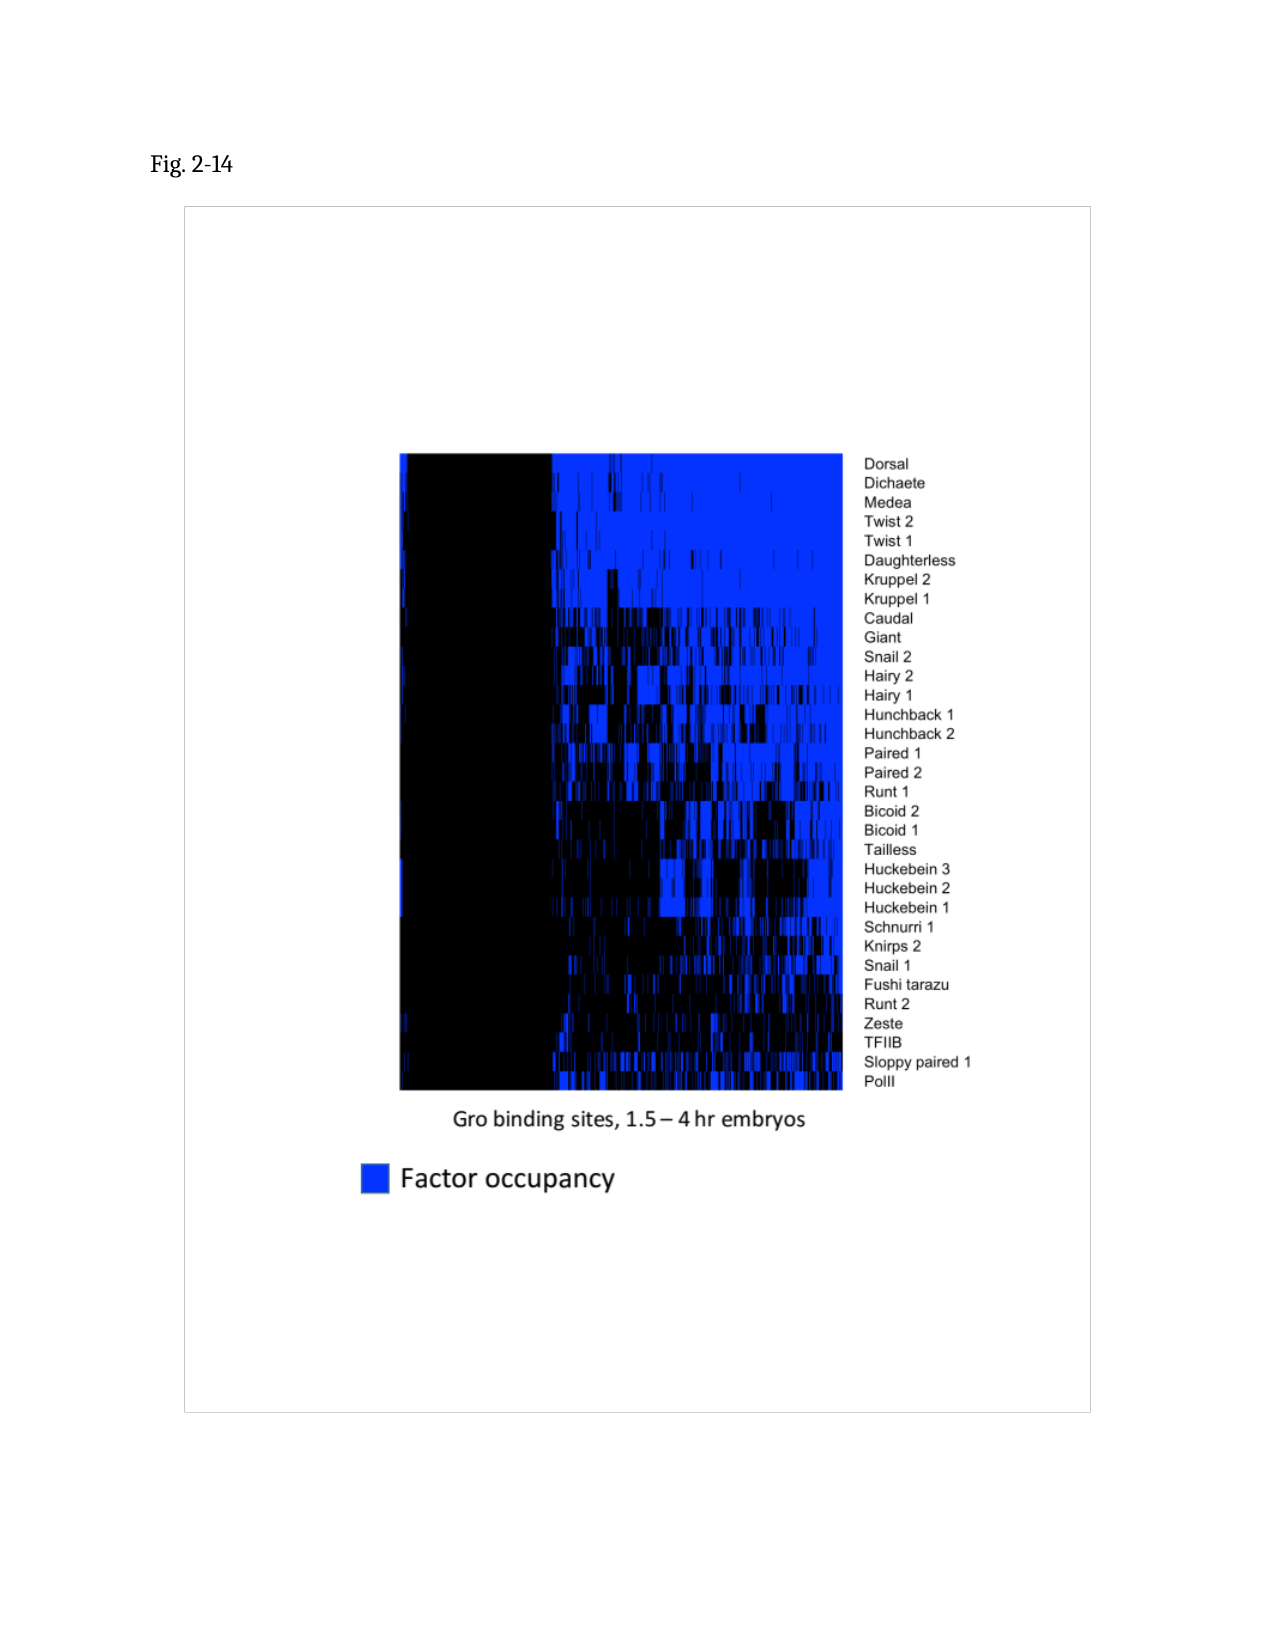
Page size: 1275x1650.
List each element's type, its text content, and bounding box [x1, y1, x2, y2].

text Fig. 2-14 [150, 150, 1125, 1439]
